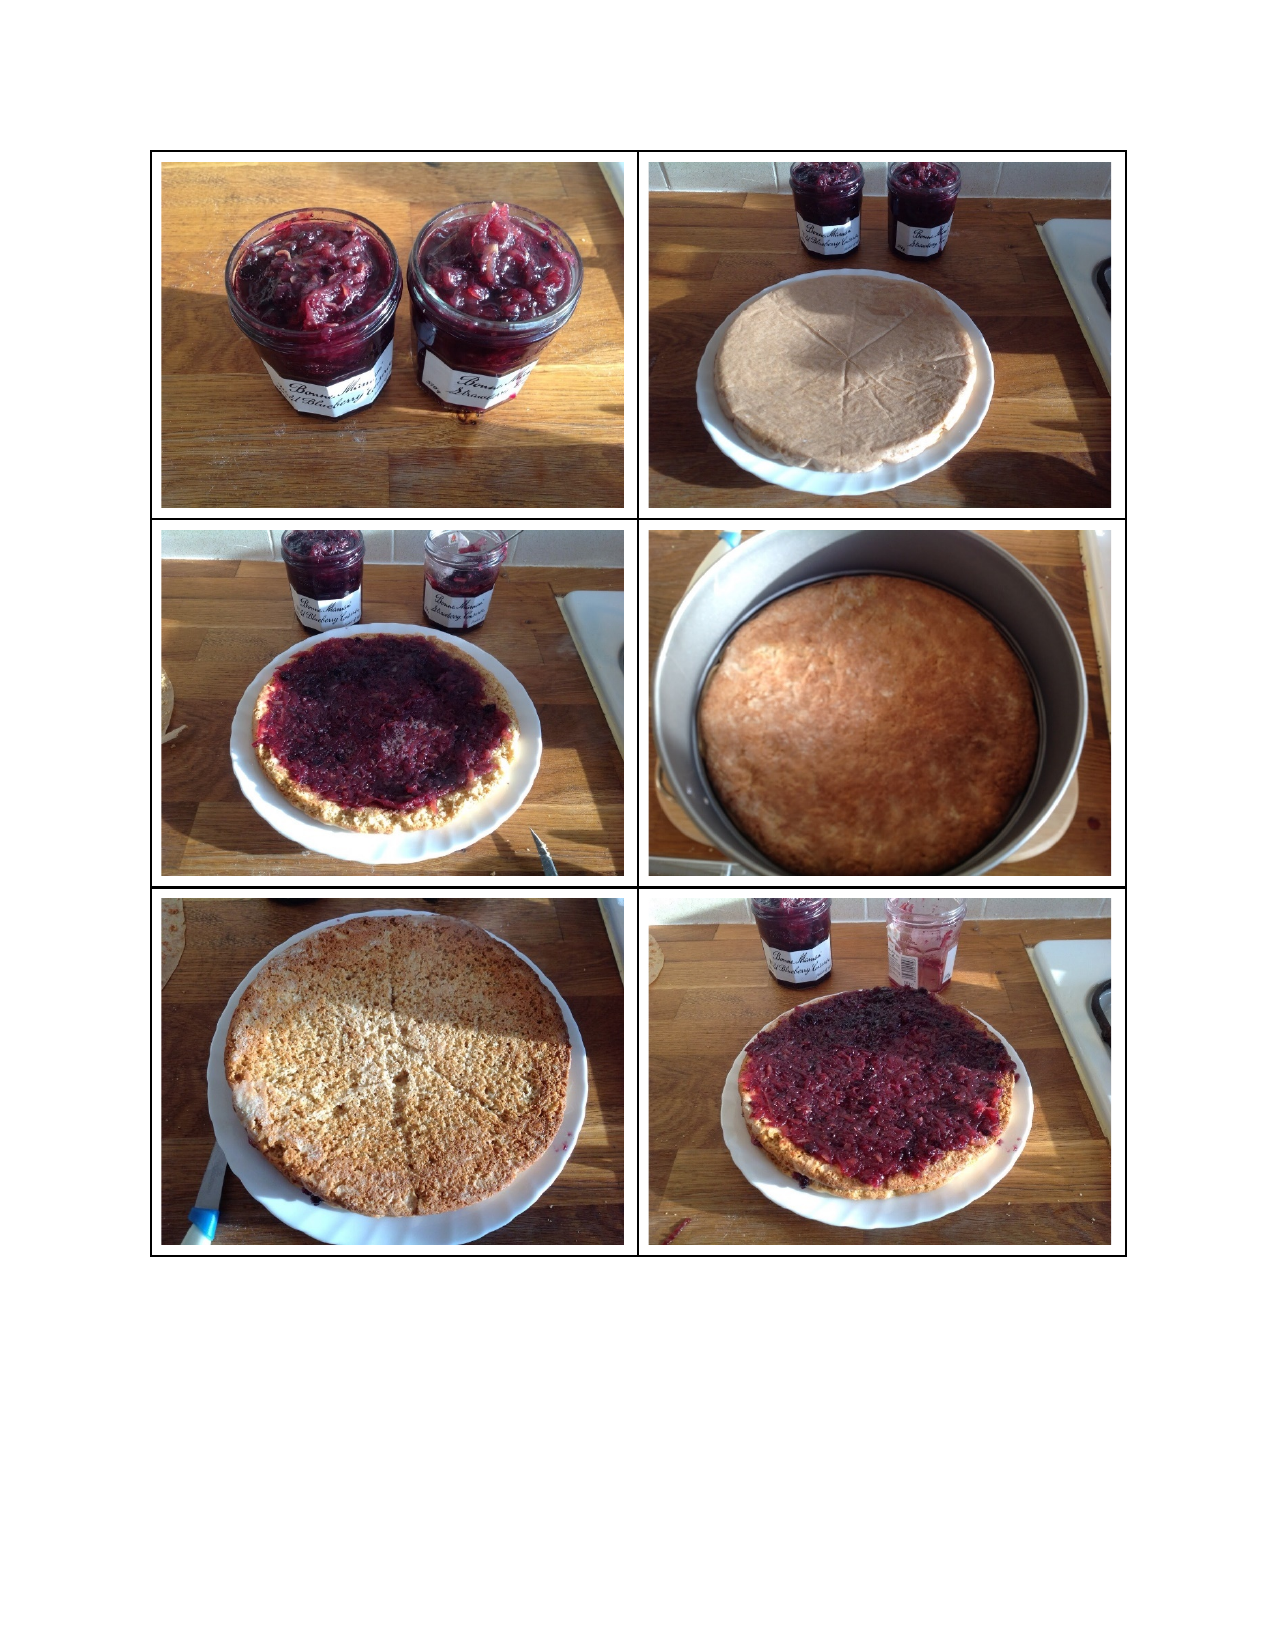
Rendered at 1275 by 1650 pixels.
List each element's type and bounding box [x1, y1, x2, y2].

table_cell [152, 520, 637, 886]
table_cell [639, 152, 1125, 518]
picture [161, 162, 624, 508]
table_cell [639, 889, 1125, 1255]
picture [648, 530, 1112, 876]
picture [161, 530, 624, 876]
table_cell [152, 889, 637, 1255]
table_cell [152, 152, 637, 518]
picture [648, 898, 1112, 1245]
picture [161, 898, 624, 1245]
table_cell [639, 520, 1125, 886]
picture [648, 162, 1112, 508]
